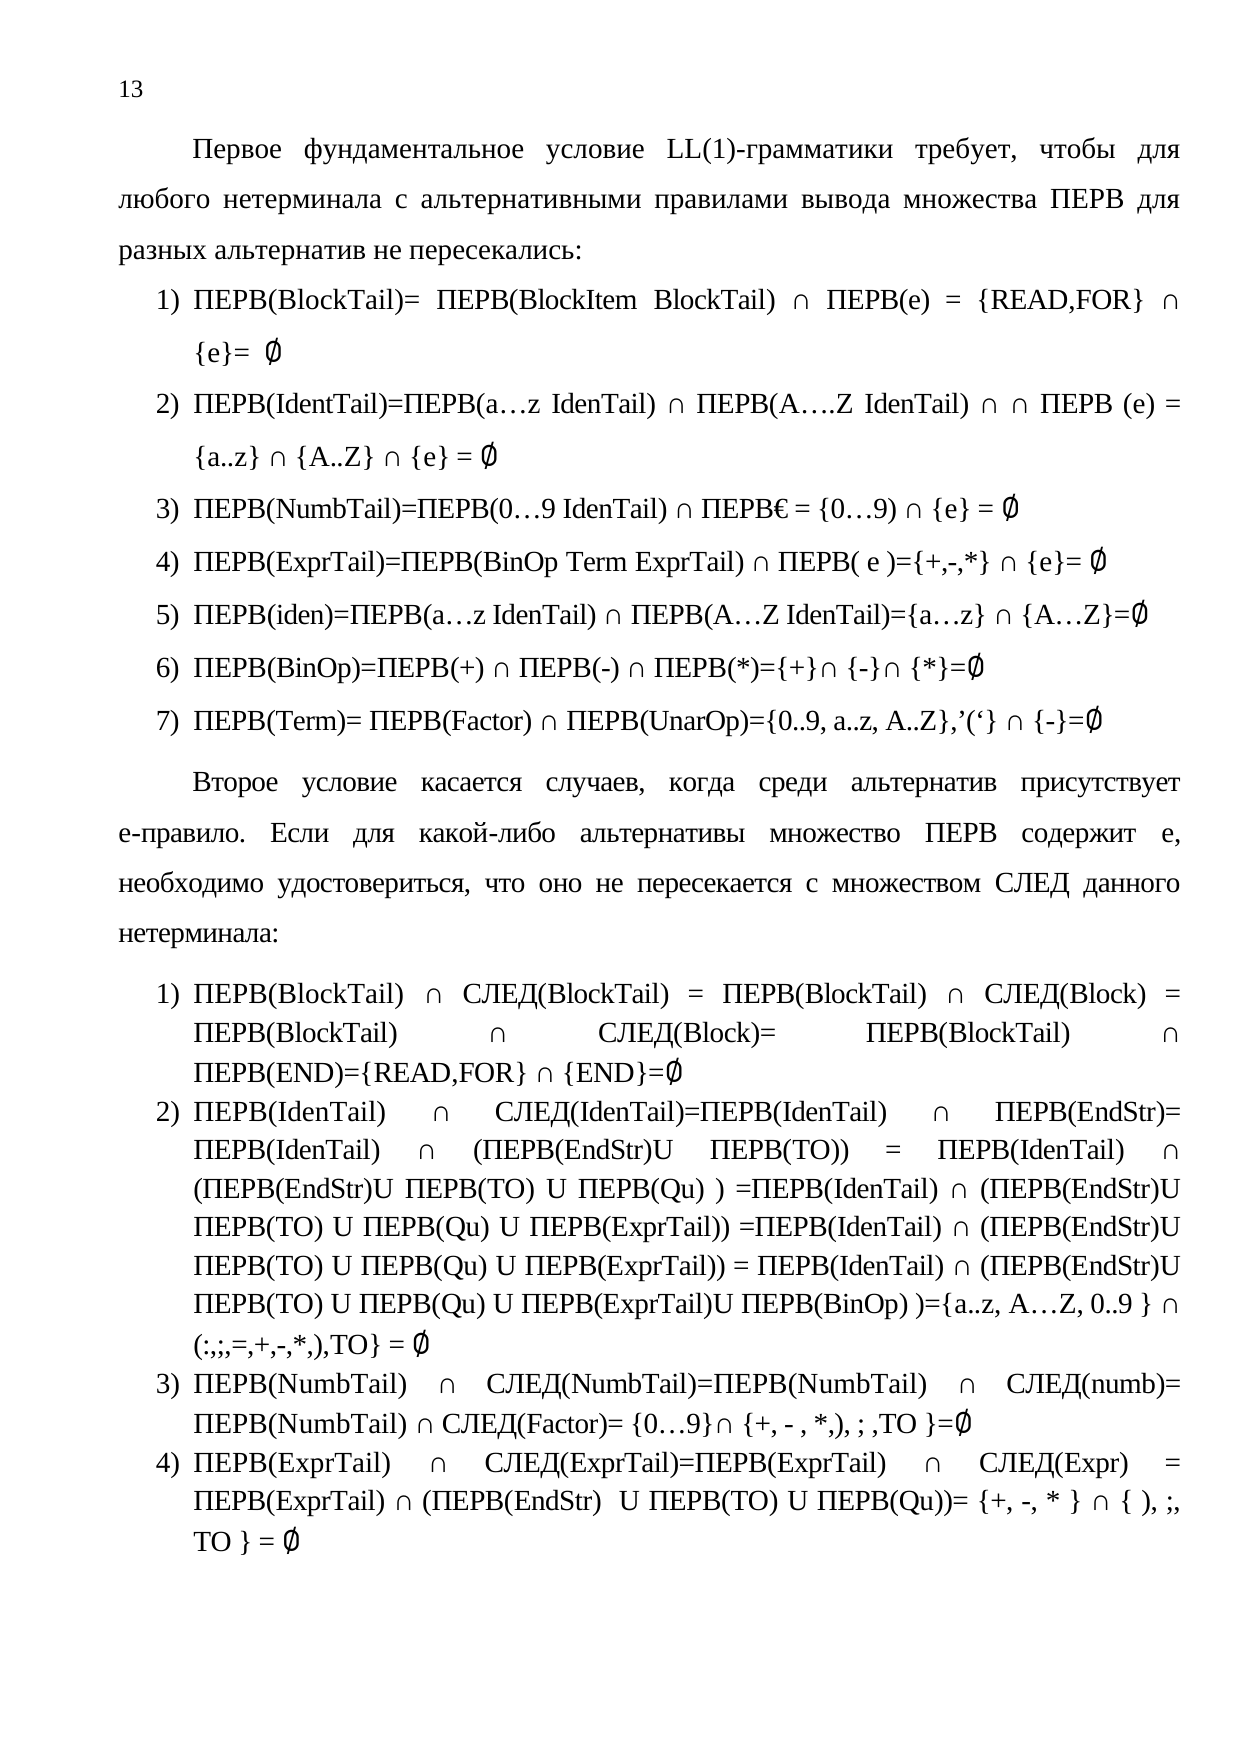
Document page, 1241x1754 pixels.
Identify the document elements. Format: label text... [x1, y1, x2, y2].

list ПЕРВ(BlockTail)= ПЕРВ(BlockItem BlockTail) ∩ ПЕРВ(e) = {READ,FOR} ∩ {e}= ∅ [156, 282, 1181, 368]
list ПЕРВ(NumbTail) ∩ СЛЕД(NumbTail)=ПЕРВ(NumbTail) ∩ СЛЕД(numb)= ПЕРВ(NumbTail) ∩ СЛЕД(Factor)= {0…9}∩ {+, - , *,), ; ,TO }=∅ [156, 1366, 1181, 1440]
list ПЕРВ(BlockTail) ∩ СЛЕД(BlockTail) = ПЕРВ(BlockTail) ∩ СЛЕД(Block) = ПЕРВ(BlockTail) ∩ СЛЕД(Block)= ПЕРВ(BlockTail) ∩ ПЕРВ(END)={READ,FOR} ∩ {END}=∅ [156, 976, 1181, 1089]
text Второе условие касается случаев, когда среди альтернатив присутствует e‑правило. Если для какой‑либо альтернативы множество ПЕРВ содержит e, необходимо удостовериться, что оно не пересекается с множеством СЛЕД данного нетерминала: [118, 764, 1181, 949]
list ПЕРВ(iden)=ПЕРВ(a…z IdenTail) ∩ ПЕРВ(A…Z IdenTail)={a…z} ∩ {A…Z}=∅ [156, 596, 1181, 631]
list ПЕРВ(IdentTail)=ПЕРВ(a…z IdenTail) ∩ ПЕРВ(A….Z IdenTail) ∩ ∩ ПЕРВ (e) = {a..z} ∩ {A..Z} ∩ {e} = ∅ [156, 386, 1181, 472]
list ПЕРВ(IdenTail) ∩ СЛЕД(IdenTail)=ПЕРВ(IdenTail) ∩ ПЕРВ(EndStr)= ПЕРВ(IdenTail) ∩ (ПЕРВ(EndStr)U ПЕРВ(TO)) = ПЕРВ(IdenTail) ∩ (ПЕРВ(EndStr)U ПЕРВ(TO) U ПЕРВ(Qu) ) =ПЕРВ(IdenTail) ∩ (ПЕРВ(EndStr)U ПЕРВ(TO) U ПЕРВ(Qu) U ПЕРВ(ExprTail)) =ПЕРВ(IdenTail) ∩ (ПЕРВ(EndStr)U ПЕРВ(TO) U ПЕРВ(Qu) U ПЕРВ(ExprTail)) = ПЕРВ(IdenTail) ∩ (ПЕРВ(EndStr)U ПЕРВ(TO) U ПЕРВ(Qu) U ПЕРВ(ExprTail)U ПЕРВ(BinOp) )={a..z, A…Z, 0..9 } ∩ (:,;,=,+,-,*,),TO} = ∅ [156, 1094, 1181, 1361]
text Первое фундаментальное условие LL(1)-грамматики требует, чтобы для любого нетерминала с альтернативными правилами вывода множества ПЕРВ для разных альтернатив не пересекались: [118, 131, 1181, 266]
list ПЕРВ(NumbTail)=ПЕРВ(0…9 IdenTail) ∩ ПЕРВ€ = {0…9) ∩ {e} = ∅ [156, 490, 1181, 525]
list ПЕРВ(ExprTail)=ПЕРВ(BinOp Term ExprTail) ∩ ПЕРВ( e )={+,-,*} ∩ {e}= ∅ [156, 543, 1181, 578]
list ПЕРВ(Term)= ПЕРВ(Factor) ∩ ПЕРВ(UnarOp)={0..9, a..z, A..Z},’(‘} ∩ {-}=∅ [156, 701, 1181, 736]
list ПЕРВ(BinOp)=ПЕРВ(+) ∩ ПЕРВ(-) ∩ ПЕРВ(*)={+}∩ {-}∩ {*}=∅ [156, 648, 1181, 684]
list ПЕРВ(ExprTail) ∩ СЛЕД(ExprTail)=ПЕРВ(ExprTail) ∩ СЛЕД(Expr) = ПЕРВ(ExprTail) ∩ (ПЕРВ(EndStr) U ПЕРВ(TO) U ПЕРВ(Qu))= {+, -, * } ∩ { ), ;, TO } = ∅ [156, 1445, 1181, 1557]
